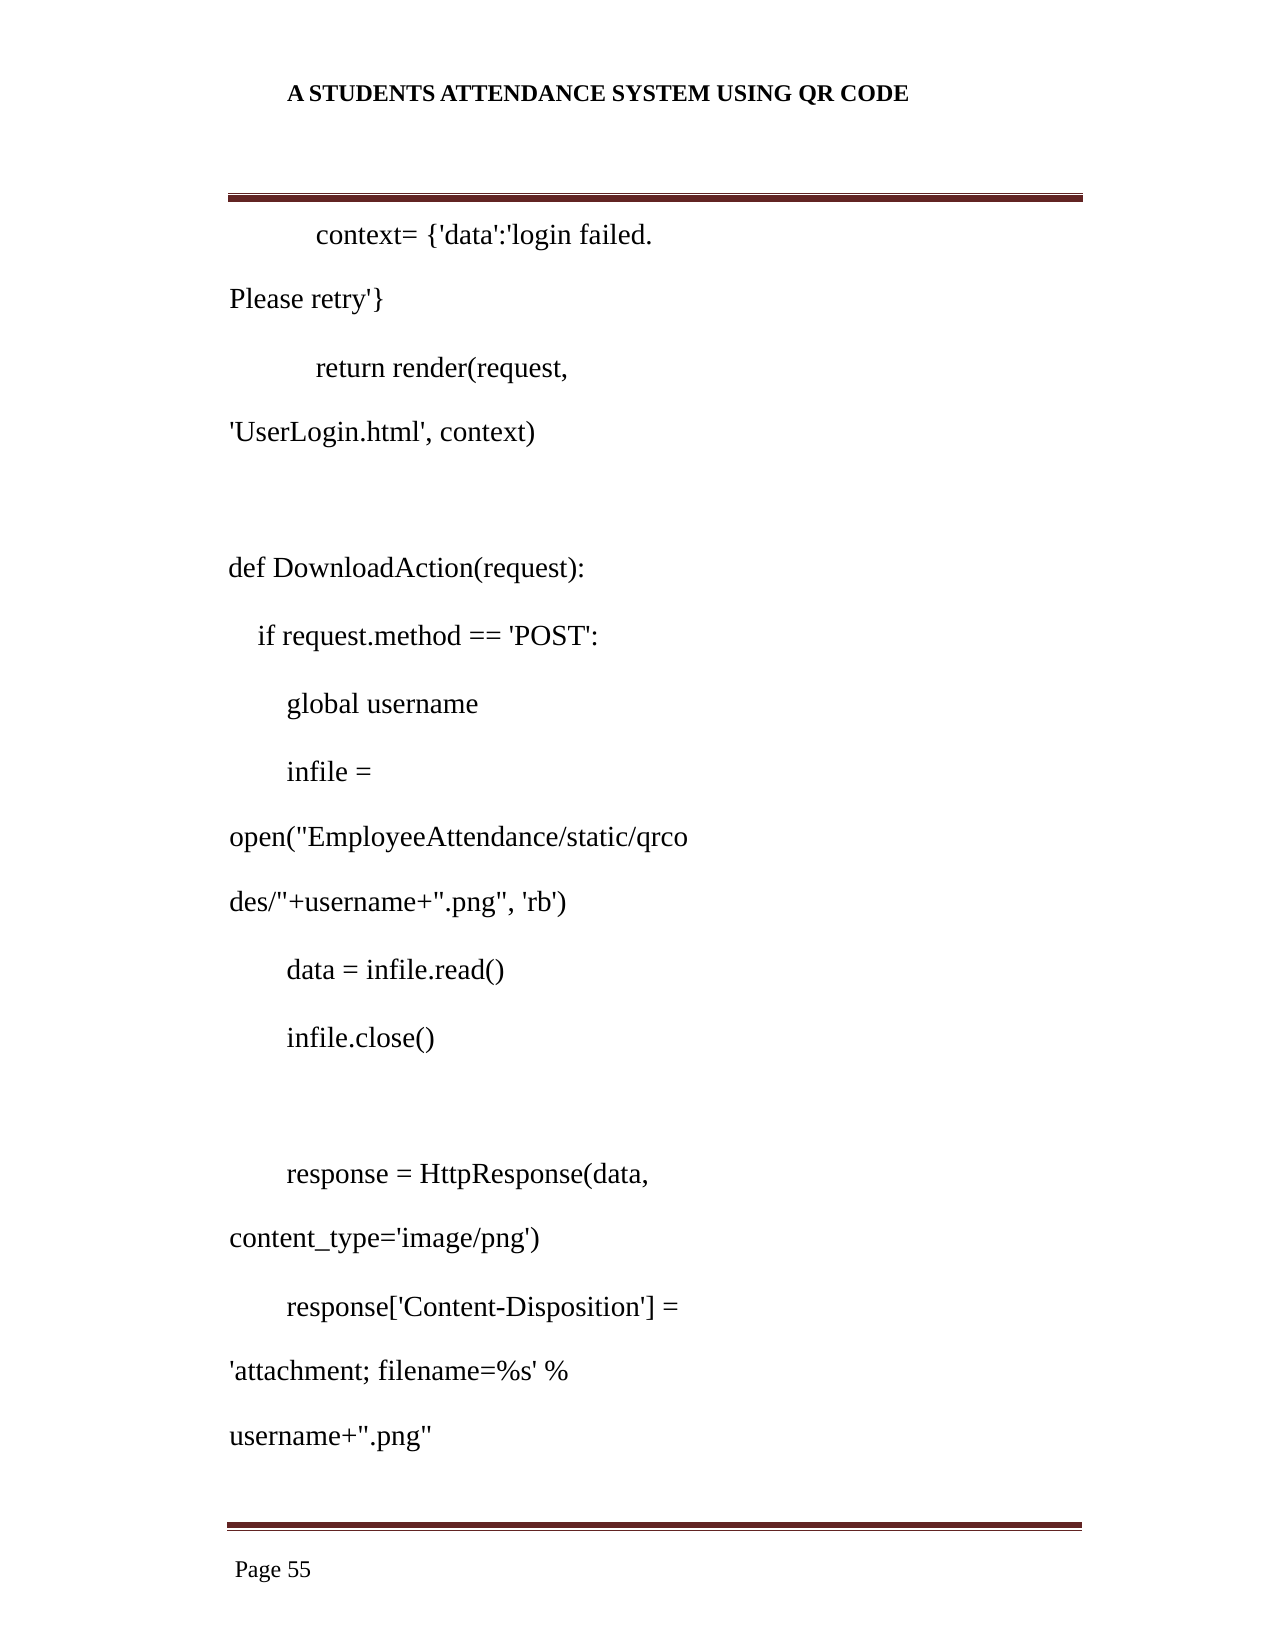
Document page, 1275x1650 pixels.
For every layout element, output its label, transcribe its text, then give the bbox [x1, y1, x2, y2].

text infile.close() [228, 1020, 701, 1053]
text infile = open("EmployeeAttendance/static/qrcodes/"+username+".png", 'rb') [228, 754, 701, 917]
text data = infile.read() [228, 952, 701, 985]
text global username [228, 686, 701, 720]
text def DownloadAction(request): [228, 550, 701, 584]
text response = HttpResponse(data, content_type='image/png') [228, 1156, 701, 1254]
text if request.method == 'POST': [228, 618, 701, 652]
text response['Content-Disposition'] = 'attachment; filename=%s' % username+".png" [228, 1289, 701, 1452]
text return render(request, 'UserLogin.html', context) [228, 350, 701, 448]
text context= {'data':'login failed. Please retry'} [228, 217, 701, 315]
